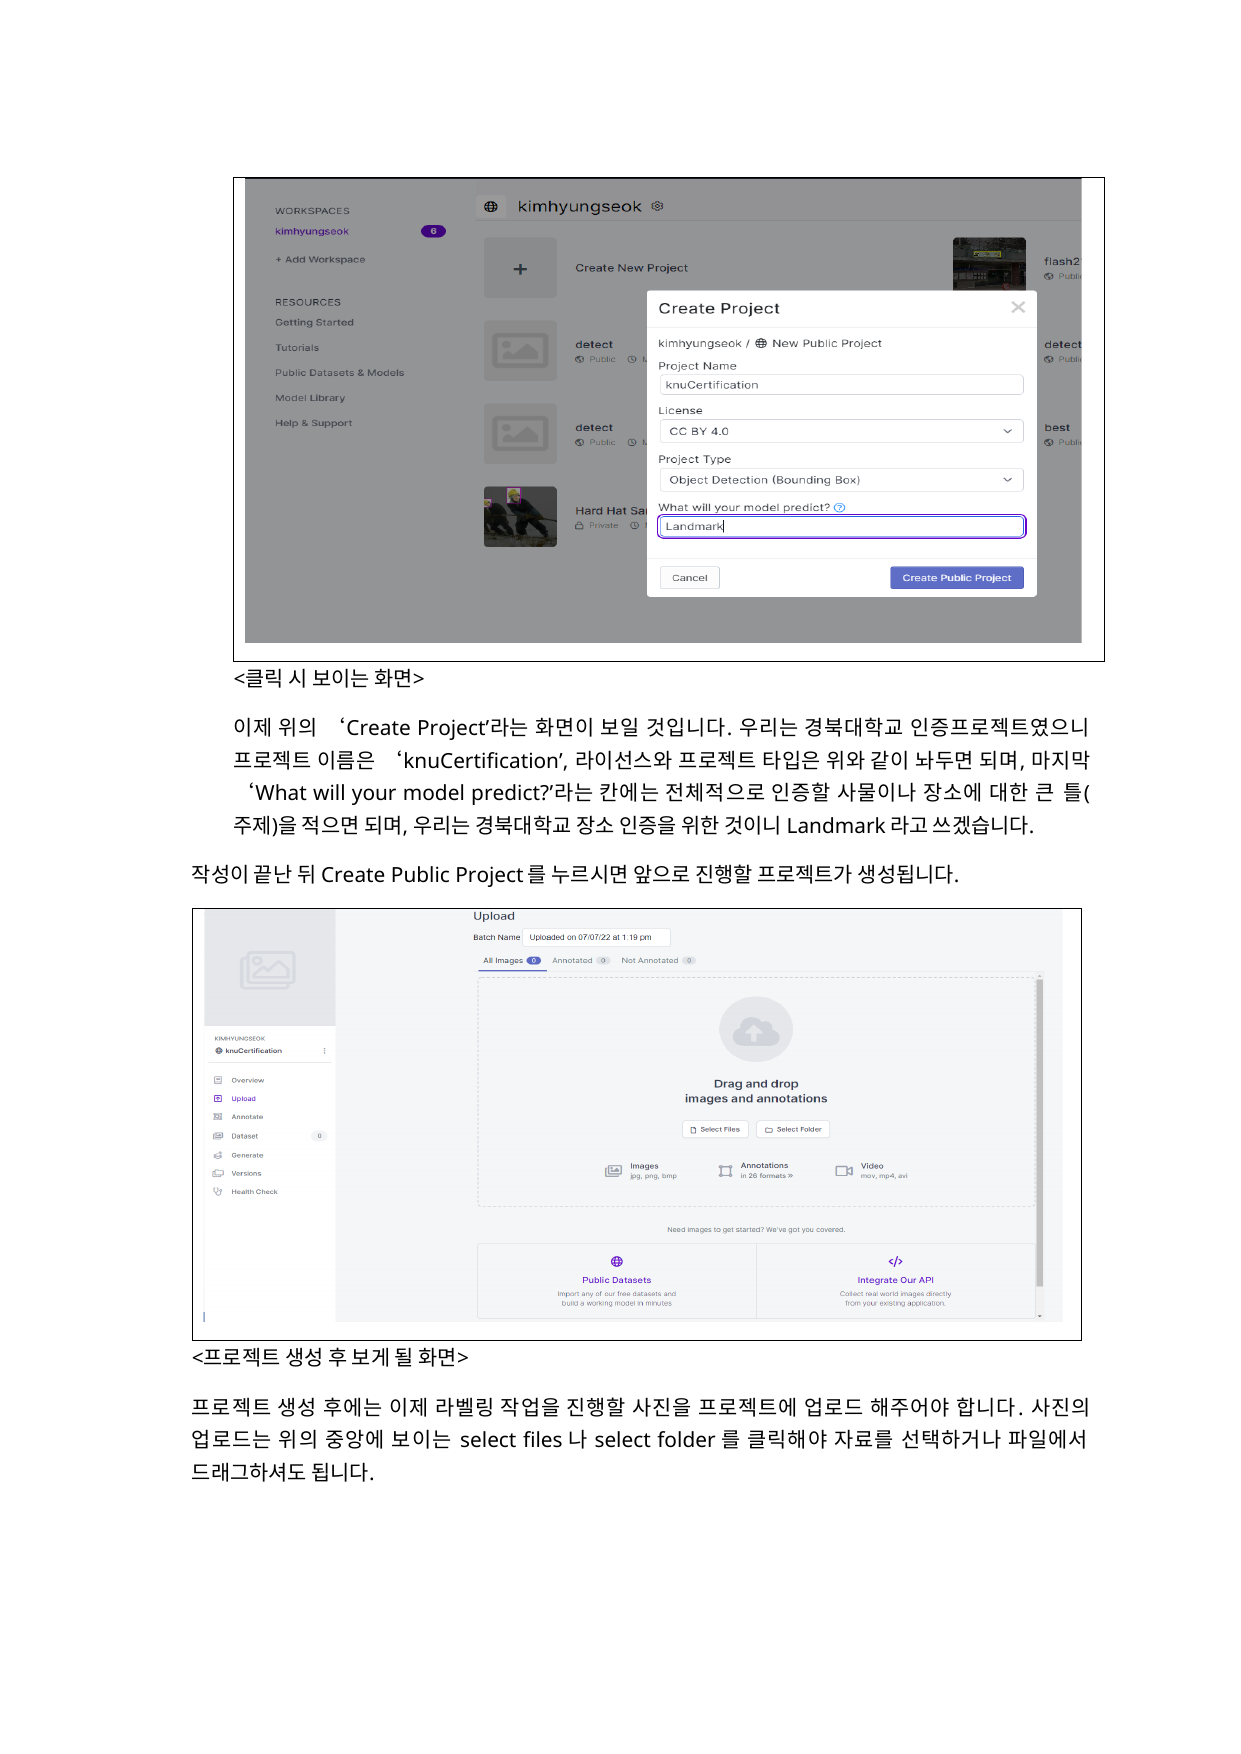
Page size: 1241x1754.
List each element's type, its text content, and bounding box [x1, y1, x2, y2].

picture [203, 909, 1063, 1322]
table_header [234, 178, 1104, 661]
text 이제 위의 ‘Create Project’라는 화면이 보일 것입니다. 우리는 경북대학교 인증프로젝트였으니 프로젝트 이름은 ‘knuCertification’, 라이선스와 프로젝트 타입은 위와 같이 놔두면 되며, 마지막 ‘What will your model predict?’라는 칸에는 전체적으로 인증할 사물이나 장소에 대한 큰 틀(주제)을 적으면 되며, 우리는 경북대학교 장소 인증을 위한 것이니 Landmark라고 쓰겠습니다. [233, 711, 1090, 840]
picture [245, 178, 1082, 643]
text <클릭 시 보이는 화면> [233, 662, 1090, 692]
text <프로젝트 생성 후 보게 될 화면> [192, 1341, 1090, 1372]
text 프로젝트 생성 후에는 이제 라벨링 작업을 진행할 사진을 프로젝트에 업로드 해주어야 합니다. 사진의 업로드는 위의 중앙에 보이는 select files나 select folder를 클릭해야 자료를 선택하거나 파일에서 드래그하셔도 됩니다. [192, 1391, 1090, 1487]
text 작성이 끝난 뒤 Create Public Project를 누르시면 앞으로 진행할 프로젝트가 생성됩니다. [192, 859, 1090, 889]
table_header [193, 909, 1081, 1340]
